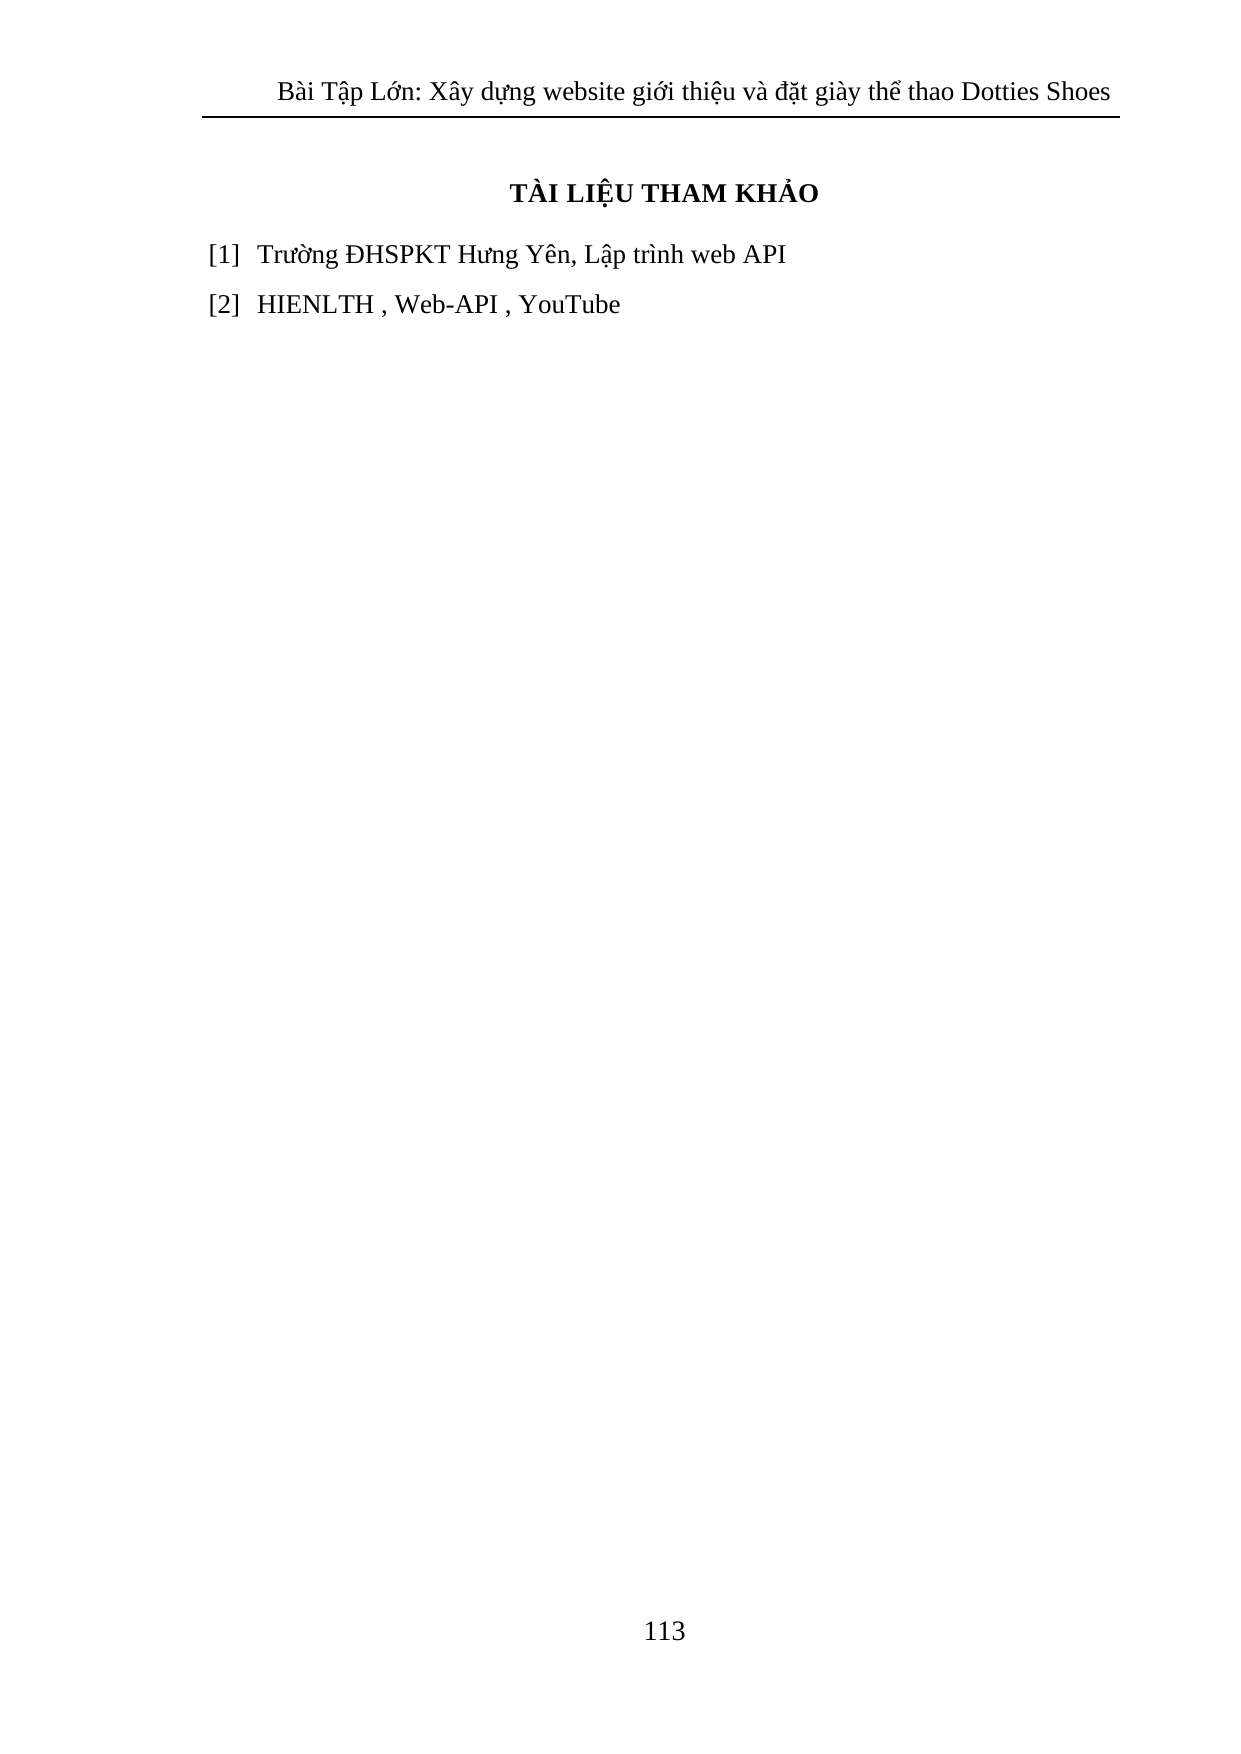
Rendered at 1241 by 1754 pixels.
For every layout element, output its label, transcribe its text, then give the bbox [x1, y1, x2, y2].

text TÀI LIỆU THAM KHẢO [207, 177, 1122, 208]
table_header Trường ĐHSPKT Hưng Yên, Lập trình web API [255, 236, 1122, 286]
table_cell HIENLTH , Web-API , YouTube [255, 286, 1122, 383]
table_header [1] [207, 236, 255, 286]
table_cell [2] [207, 286, 255, 383]
